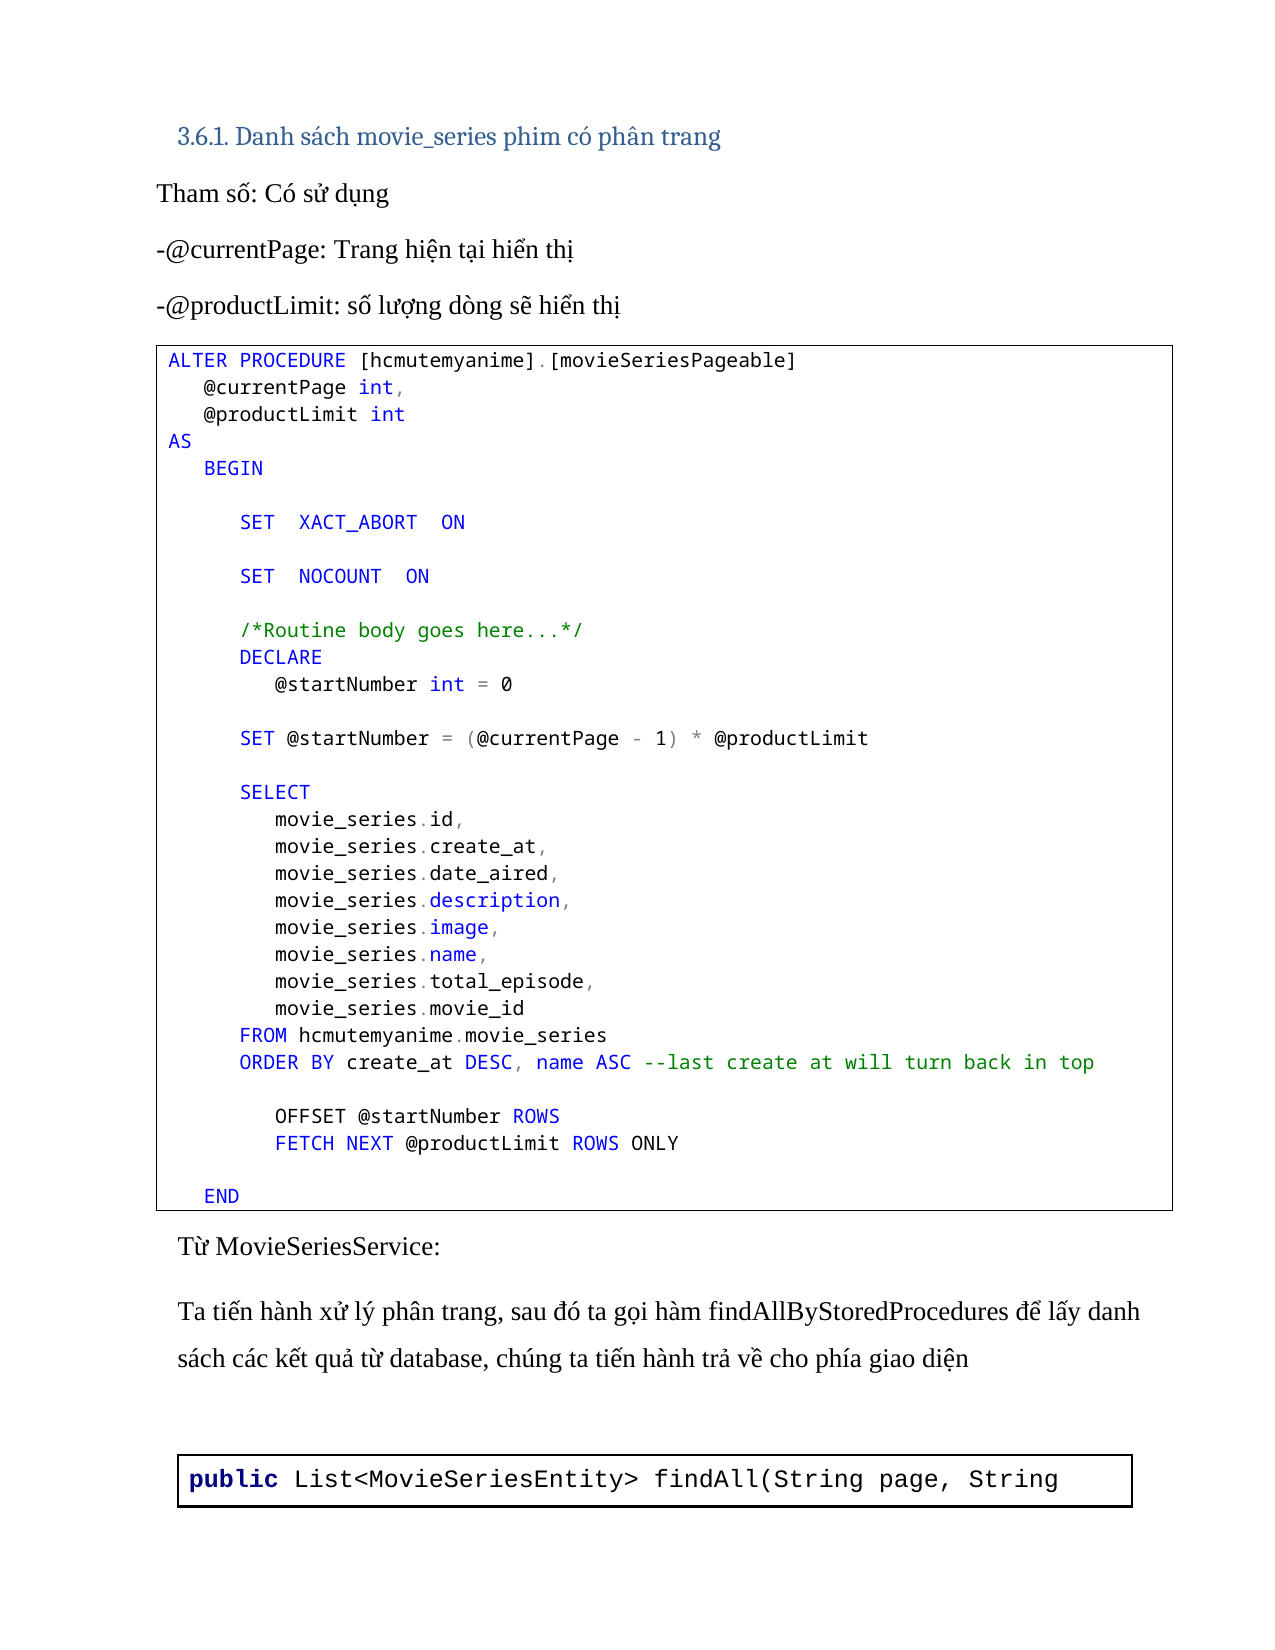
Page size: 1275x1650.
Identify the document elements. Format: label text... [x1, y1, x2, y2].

text Từ MovieSeriesService: [177, 1230, 1145, 1261]
text -@productLimit: số lượng dòng sẽ hiển thị [156, 289, 1131, 320]
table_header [179, 1456, 1131, 1505]
subtitle 3.6.1. Danh sách movie_series phim có phân trang [177, 121, 1131, 152]
table_header ALTER PROCEDURE [hcmutemyanime].[movieSeriesPageable] @currentPage int, @productLimit int AS BEGIN SET XACT_ABORT ON SET NOCOUNT ON /*Routine body goes here...*/ DECLARE @startNumber int = 0 SET @startNumber = (@currentPage - 1) * @productLimit SELECT movie_series.id, movie_series.create_at, movie_series.date_aired, movie_series.description, movie_series.image, movie_series.name, movie_series.total_episode, movie_series.movie_id FROM hcmutemyanime.movie_series ORDER BY create_at DESC, name ASC --last create at will turn back in top OFFSET @startNumber ROWS FETCH NEXT @productLimit ROWS ONLY END [157, 346, 1172, 1210]
text -@currentPage: Trang hiện tại hiển thị [156, 233, 1131, 264]
text Ta tiến hành xử lý phân trang, sau đó ta gọi hàm findAllByStoredProcedures để lấy danh sách các kết quả từ database, chúng ta tiến hành trả về cho phía giao diện [177, 1295, 1145, 1373]
text Tham số: Có sử dụng [156, 177, 1131, 208]
